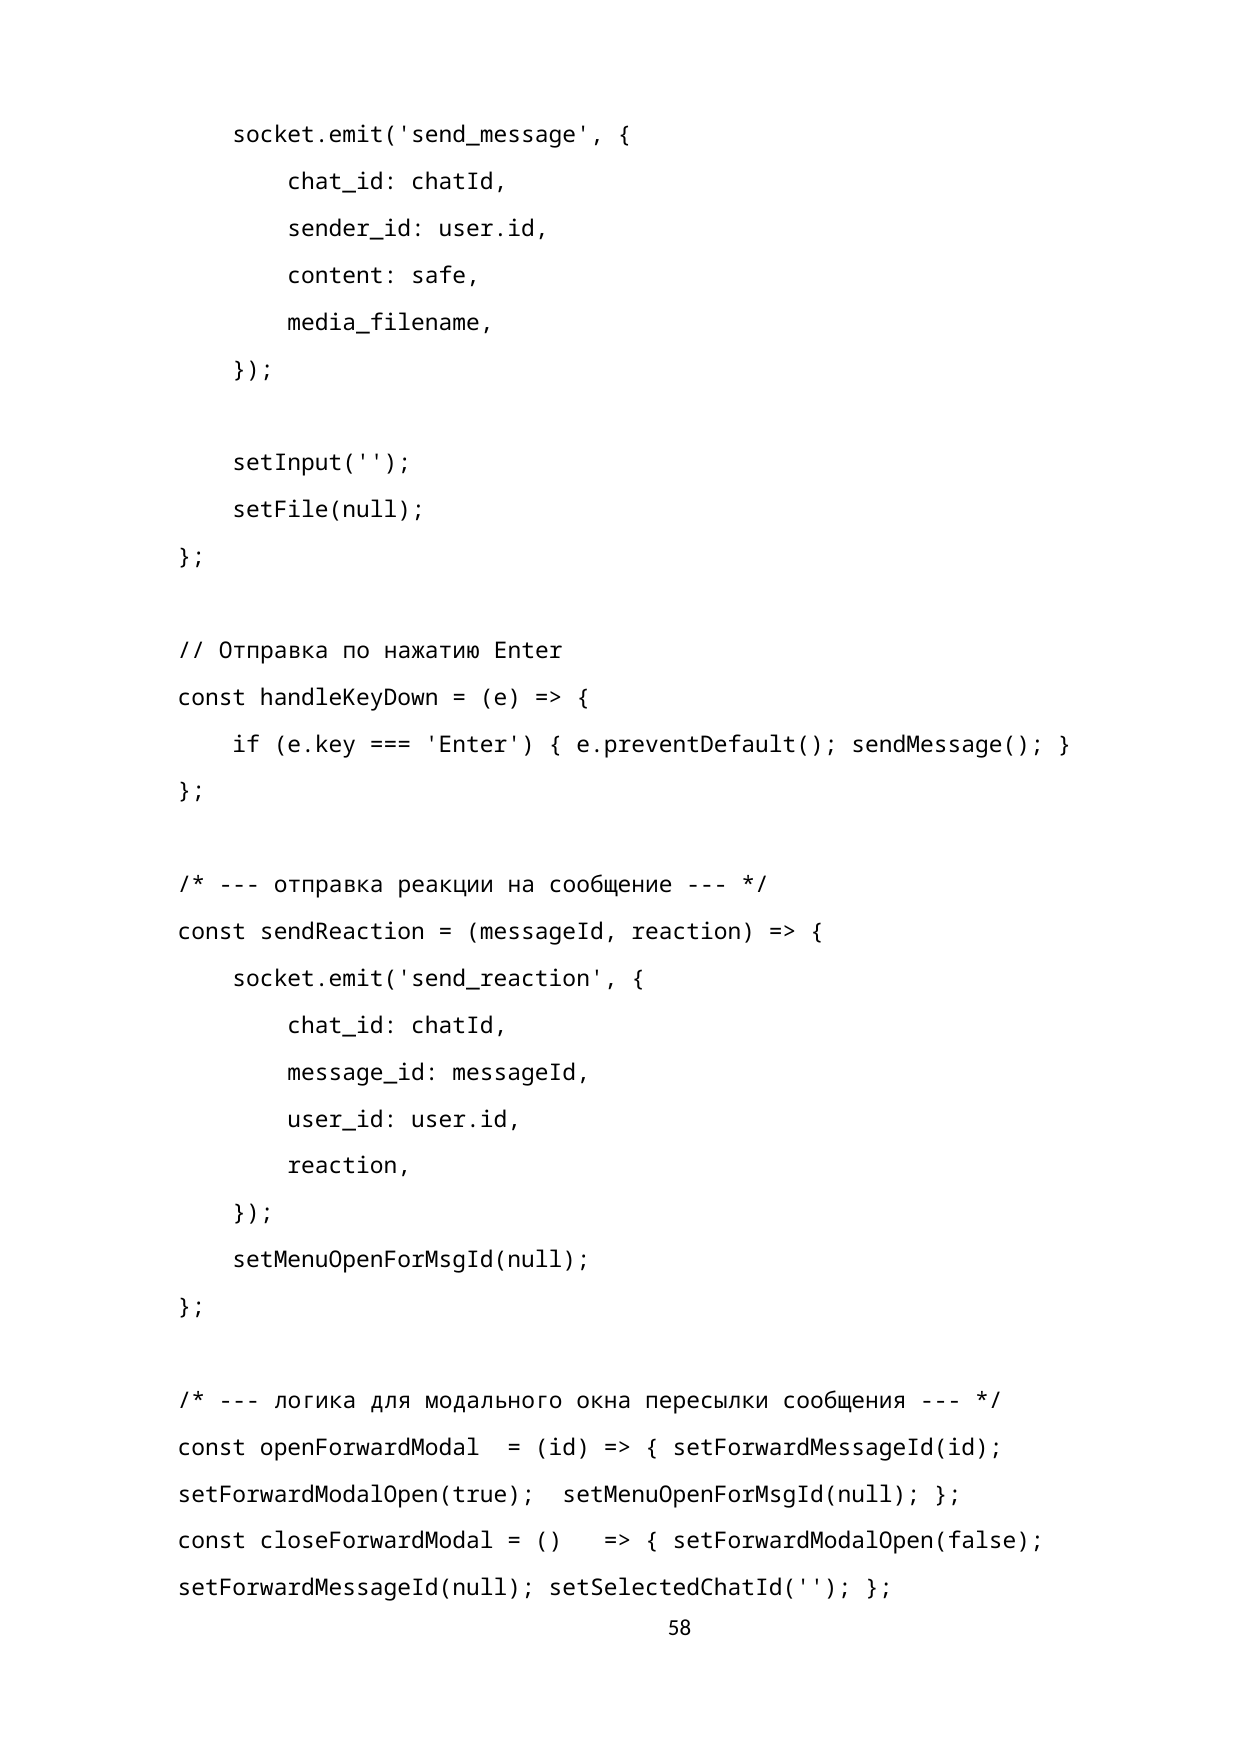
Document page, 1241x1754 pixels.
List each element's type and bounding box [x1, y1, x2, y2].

text [177, 118, 1181, 1602]
